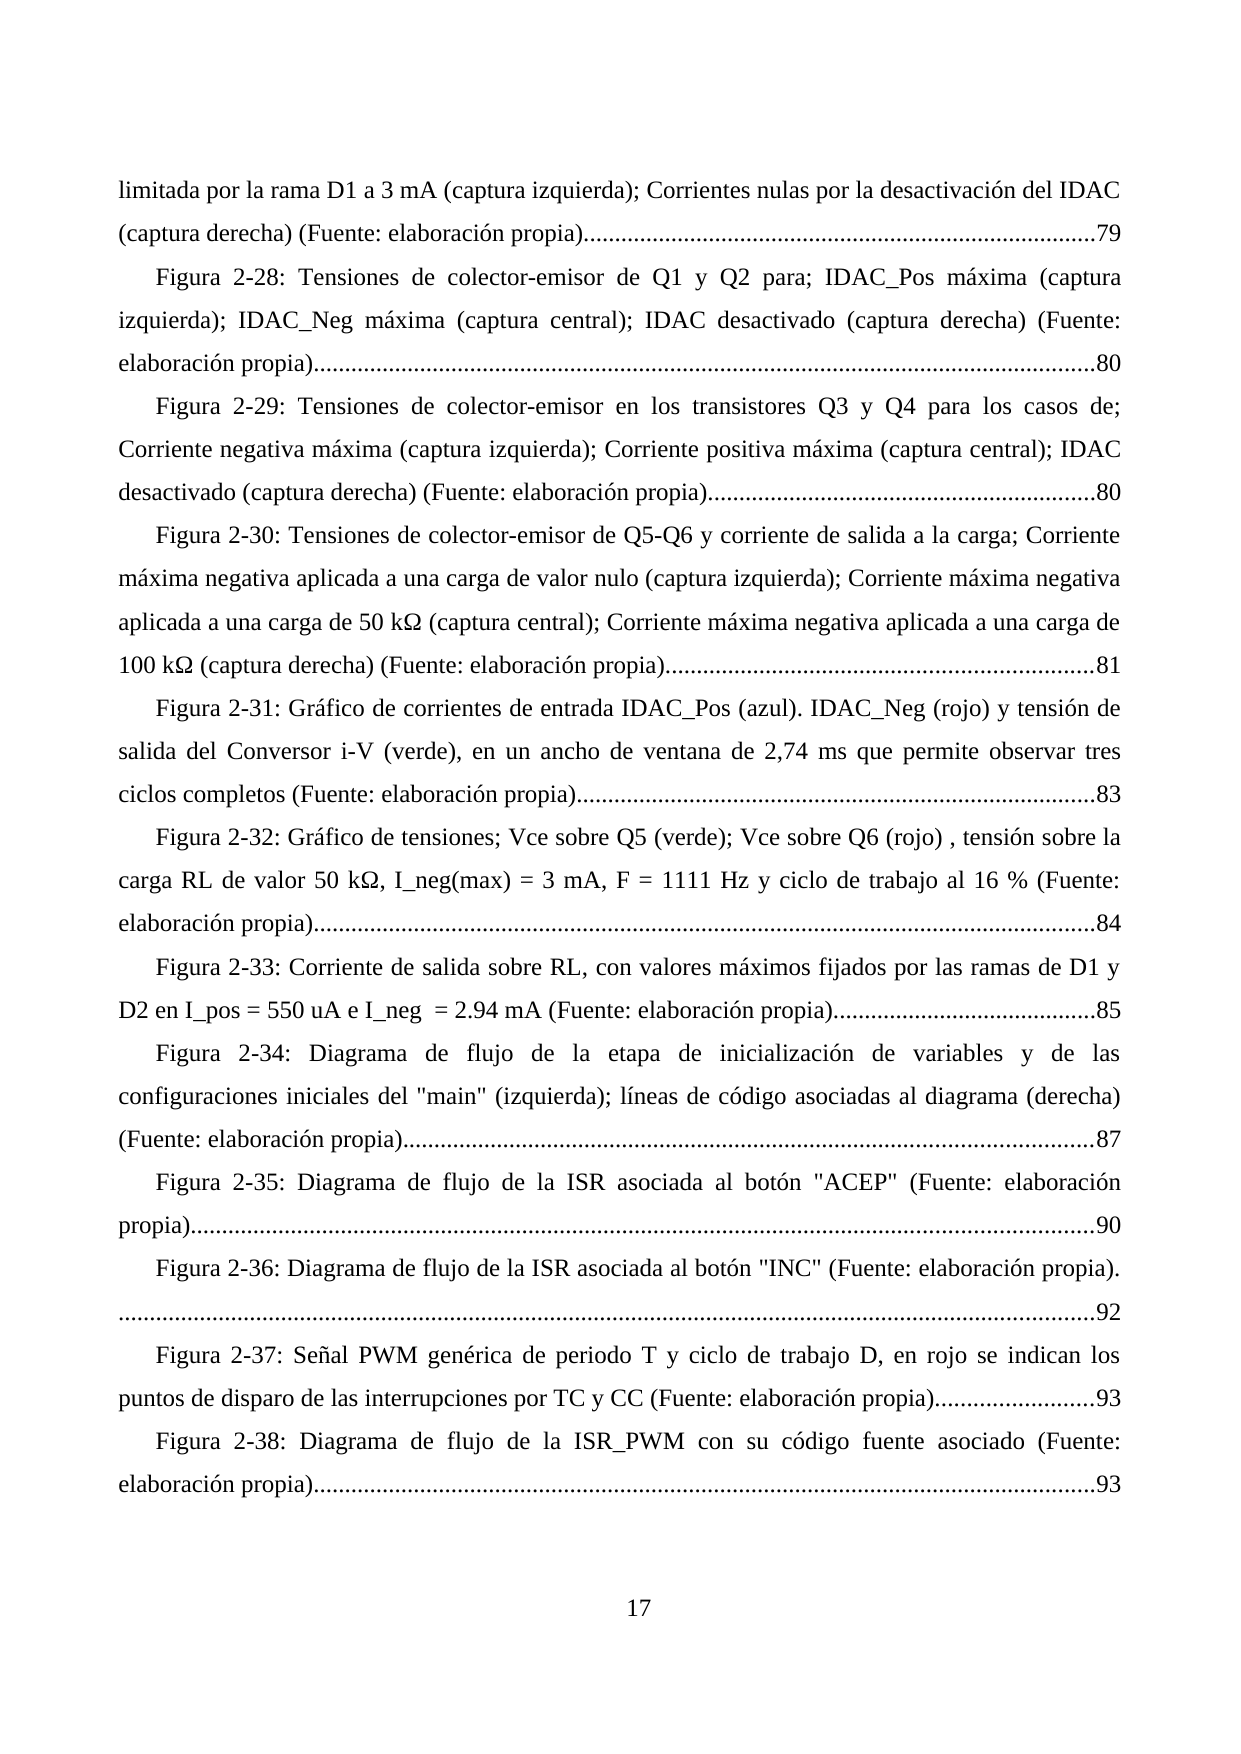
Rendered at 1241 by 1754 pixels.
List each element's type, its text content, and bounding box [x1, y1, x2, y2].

text Figura 2-29: Tensiones de colector-emisor en los transistores Q3 y Q4 para los casos de; Corriente negativa máxima (captura izquierda); Corriente positiva máxima (captura central); IDAC desactivado (captura derecha) (Fuente: elaboración propia). 80 [118, 391, 1122, 506]
text Figura 2-34: Diagrama de flujo de la etapa de inicialización de variables y de las configuraciones iniciales del "main" (izquierda); líneas de código asociadas al diagrama (derecha) (Fuente: elaboración propia). 87 [118, 1038, 1122, 1153]
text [118, 175, 1122, 247]
text Figura 2-31: Gráfico de corrientes de entrada IDAC_Pos (azul). IDAC_Neg (rojo) y tensión de salida del Conversor i-V (verde), en un ancho de ventana de 2,74 ms que permite observar tres ciclos completos (Fuente: elaboración propia). 83 [118, 693, 1122, 808]
text Figura 2-28: Tensiones de colector-emisor de Q1 y Q2 para; IDAC_Pos máxima (captura izquierda); IDAC_Neg máxima (captura central); IDAC desactivado (captura derecha) (Fuente: elaboración propia). 80 [118, 262, 1122, 377]
text Figura 2-30: Tensiones de colector-emisor de Q5-Q6 y corriente de salida a la carga; Corriente máxima negativa aplicada a una carga de valor nulo (captura izquierda); Corriente máxima negativa aplicada a una carga de 50 kΩ (captura central); Corriente máxima negativa aplicada a una carga de 100 kΩ (captura derecha) (Fuente: elaboración propia). 81 [118, 520, 1122, 678]
text Figura 2-36: Diagrama de flujo de la ISR asociada al botón "INC" (Fuente: elaboración propia). 92 [118, 1253, 1122, 1325]
text Figura 2-32: Gráfico de tensiones; Vce sobre Q5 (verde); Vce sobre Q6 (rojo) , tensión sobre la carga RL de valor 50 kΩ, I_neg(max) = 3 mA, F = 1111 Hz y ciclo de trabajo al 16 % (Fuente: elaboración propia). 84 [118, 822, 1122, 937]
text Figura 2-35: Diagrama de flujo de la ISR asociada al botón "ACEP" (Fuente: elaboración propia). 90 [118, 1167, 1122, 1239]
text Figura 2-38: Diagrama de flujo de la ISR_PWM con su código fuente asociado (Fuente: elaboración propia). 93 [118, 1426, 1122, 1498]
text Figura 2-37: Señal PWM genérica de periodo T y ciclo de trabajo D, en rojo se indican los puntos de disparo de las interrupciones por TC y CC (Fuente: elaboración propia). 93 [118, 1340, 1122, 1412]
text Figura 2-33: Corriente de salida sobre RL, con valores máximos fijados por las ramas de D1 y D2 en I_pos = 550 uA e I_neg = 2.94 mA (Fuente: elaboración propia). 85 [118, 952, 1122, 1023]
